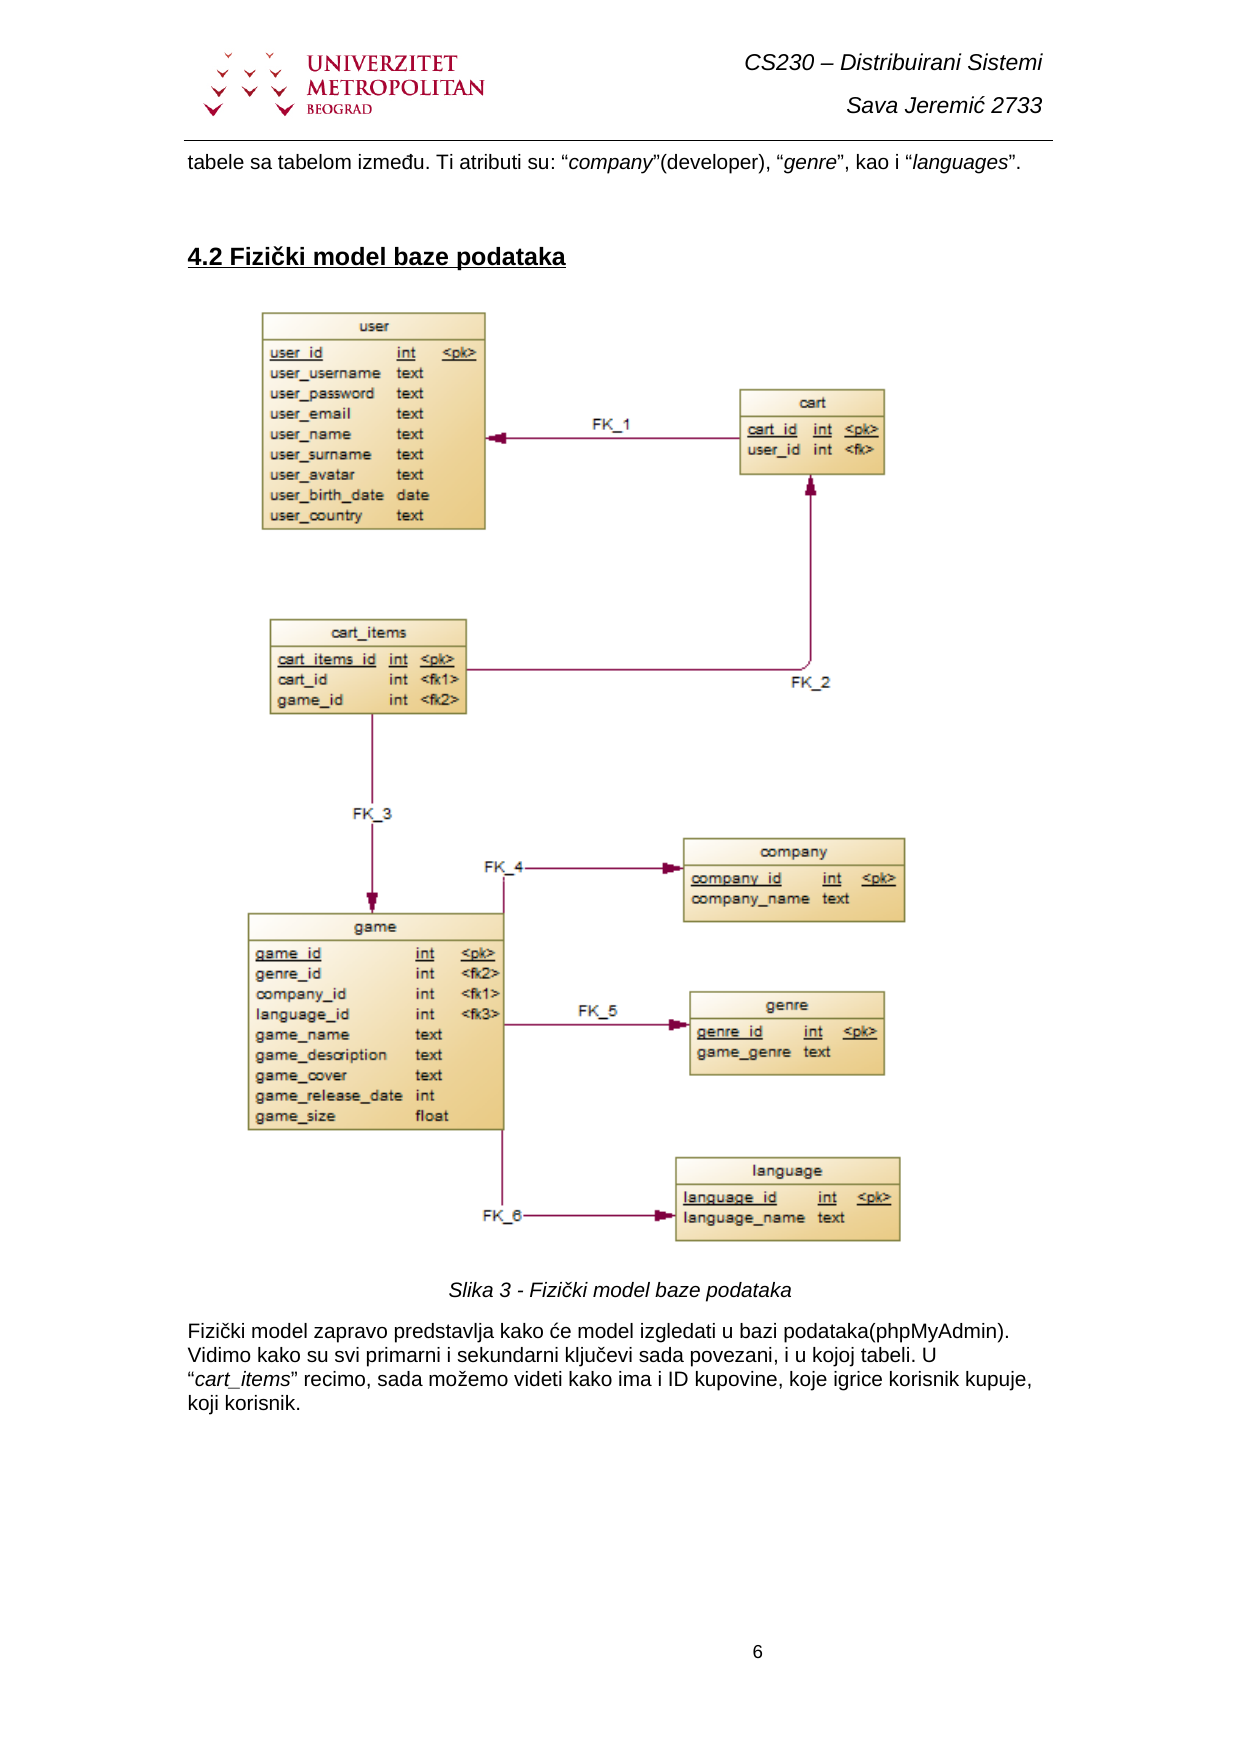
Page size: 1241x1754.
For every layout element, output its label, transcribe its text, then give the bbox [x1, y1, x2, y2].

picture [187, 297, 926, 1262]
text Fizički model zapravo predstavlja kako će model izgledati u bazi podataka(phpMyAdmin). Vidimo kako su svi primarni i sekundarni ključevi sada povezani, i u kojoj tabeli. U “cart_items” recimo, sada možemo videti kako ima i ID kupovine, koje igrice korisnik kupuje, koji korisnik. [187, 1319, 1053, 1415]
picture [194, 43, 494, 124]
subtitle 4.2 Fizički model baze podataka [187, 242, 1053, 270]
text Slika 3 - Fizički model baze podataka [187, 1278, 1053, 1302]
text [187, 150, 1053, 174]
